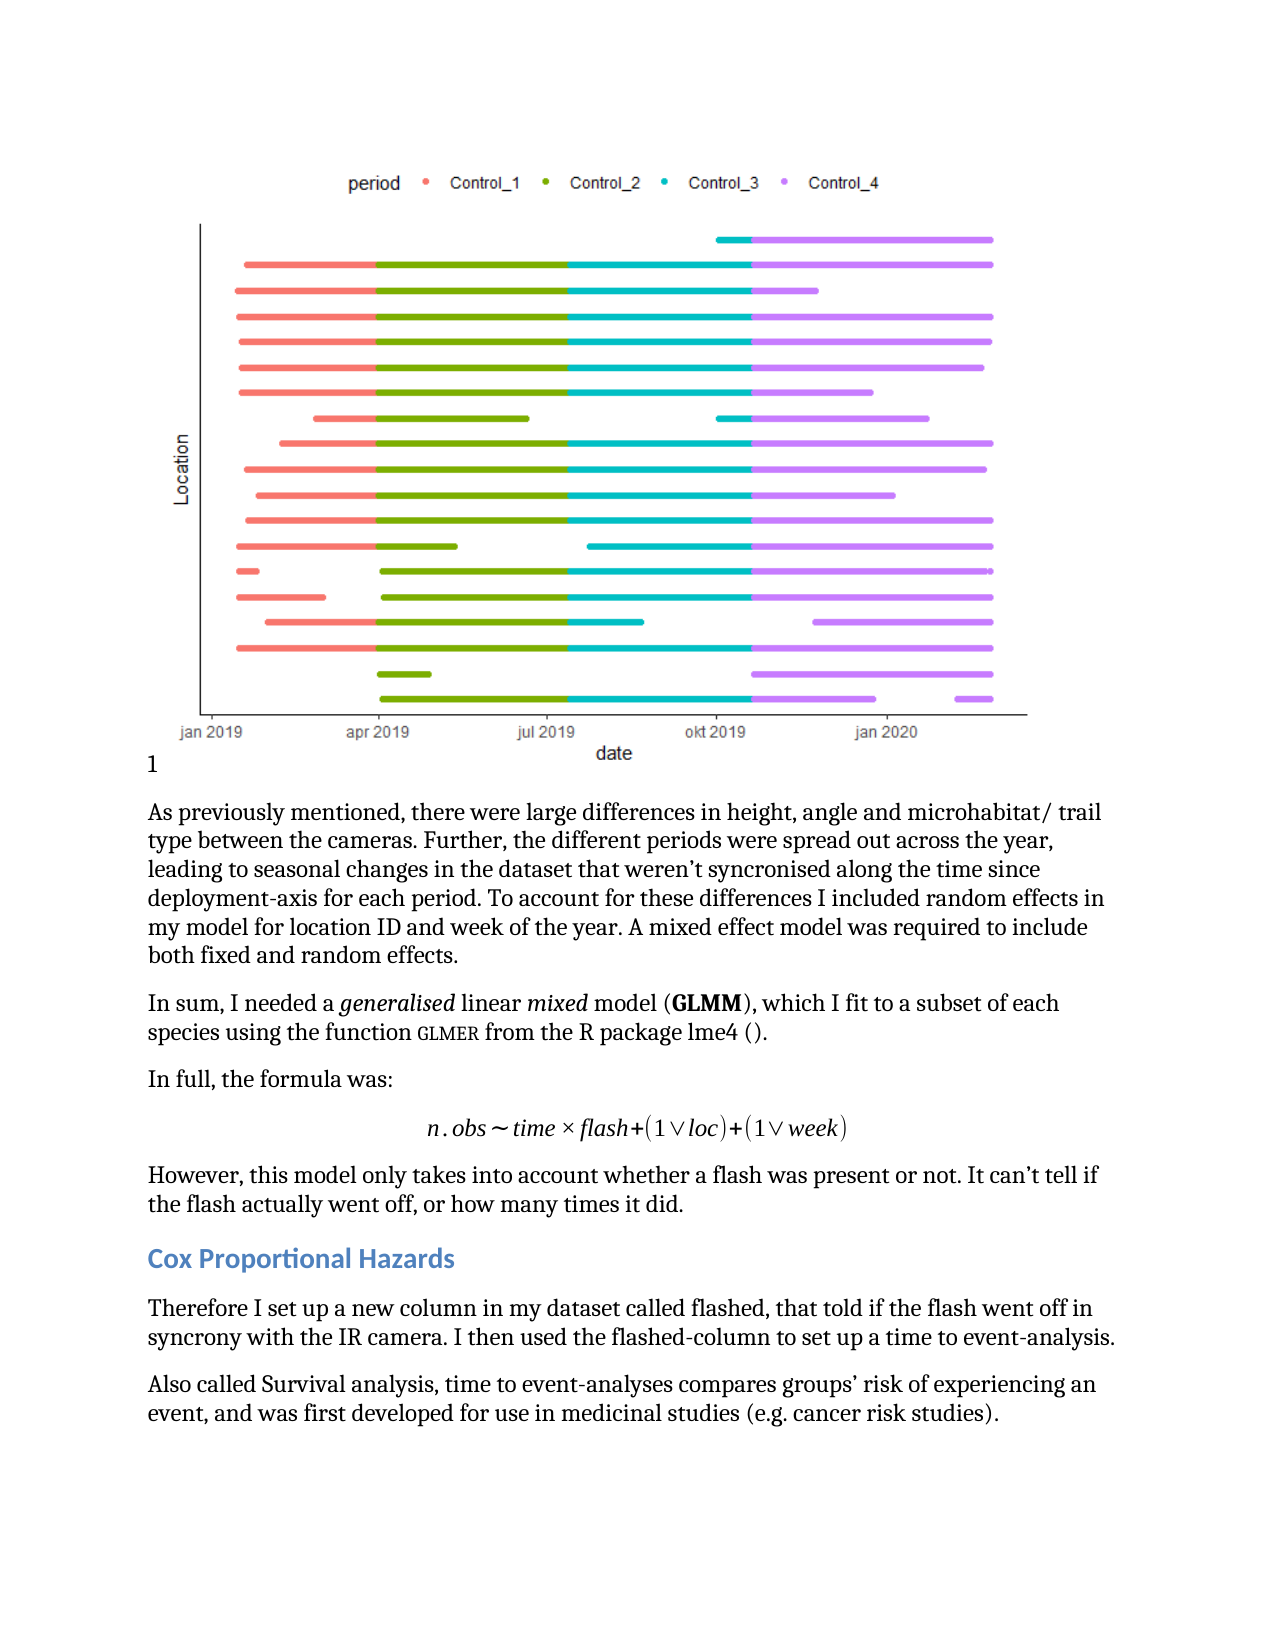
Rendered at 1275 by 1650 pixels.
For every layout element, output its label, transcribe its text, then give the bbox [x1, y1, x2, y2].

text Therefore I set up a new column in my dataset called flashed, that told if the flash went off in syncrony with the IR camera. I then used the flashed-column to set up a time to event-analysis. [148, 1294, 1127, 1352]
text As previously mentioned, there were large differences in height, angle and microhabitat/ trail type between the cameras. Further, the different periods were spread out across the year, leading to seasonal changes in the dataset that weren’t syncronised along the time since deployment-axis for each period. To account for these differences I included random effects in my model for location ID and week of the year. A mixed effect model was required to include both fixed and random effects. [148, 798, 1127, 970]
text In sum, I needed a generalised linear mixed model (GLMM), which I fit to a subset of each species using the function glmer from the R package lme4 (). [148, 989, 1127, 1046]
subtitle Cox Proportional Hazards [148, 1240, 1127, 1275]
text However, this model only takes into account whether a flash was present or not. It can’t tell if the flash actually went off, or how many times it did. [148, 1161, 1127, 1219]
picture [162, 147, 1038, 773]
text In full, the formula was: [148, 1065, 1127, 1094]
text Also called Survival analysis, time to event-analyses compares groups’ risk of experiencing an event, and was first developed for use in medicinal studies (e.g. cancer risk studies). [148, 1370, 1127, 1428]
